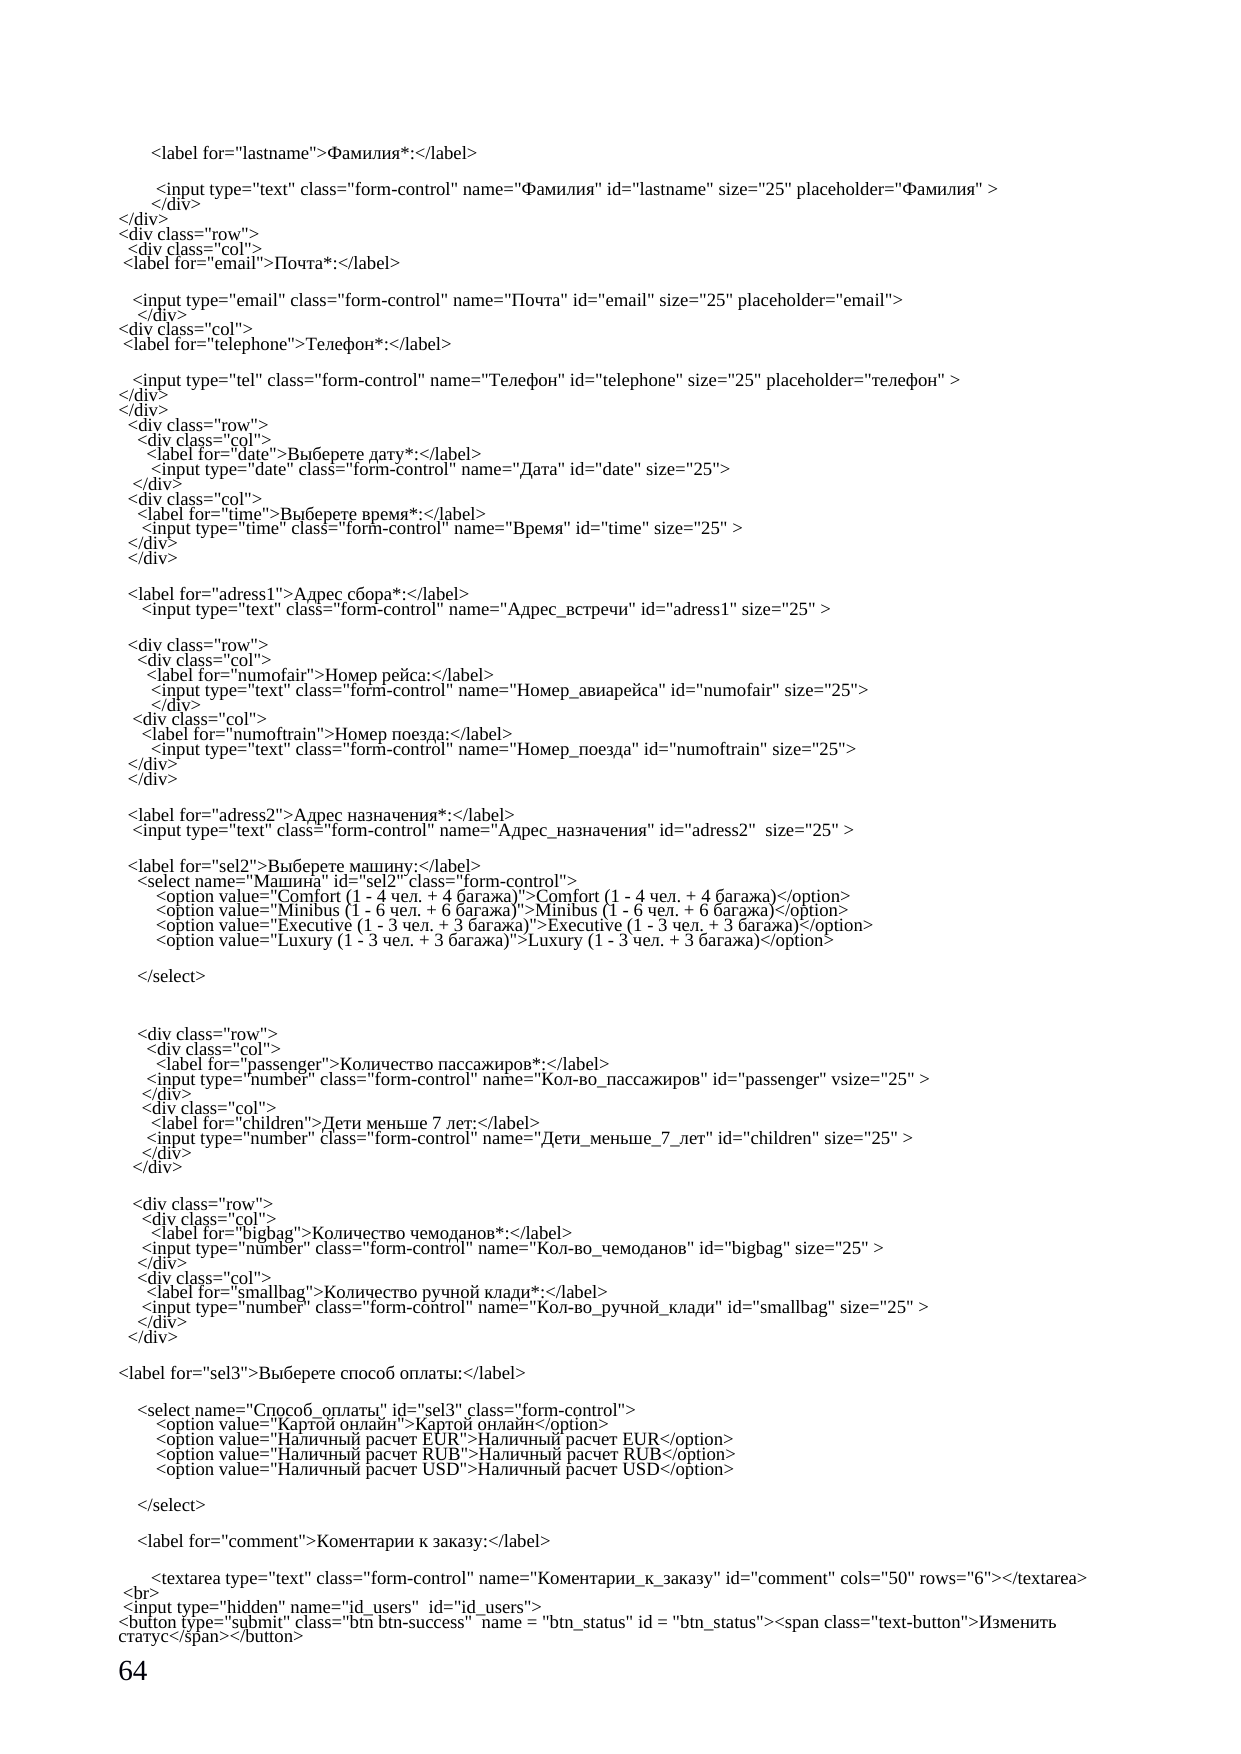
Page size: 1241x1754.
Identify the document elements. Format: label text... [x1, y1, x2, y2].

text <div class="col"> [118, 434, 1122, 449]
text <input type="number" class="form-control" name="Кол-во_чемоданов" id="bigbag" size="25" > [118, 1243, 1122, 1258]
text <div class="row"> [118, 419, 1122, 434]
text </div> [118, 1162, 1122, 1177]
text </div> [118, 538, 1122, 553]
text <input type="number" class="form-control" name="Кол-во_пассажиров" id="passenger" vsize="25" > [118, 1073, 1122, 1088]
text </div> [118, 1332, 1122, 1346]
text <input type="date" class="form-control" name="Дата" id="date" size="25"> [531, 464, 1122, 479]
text <input type="number" class="form-control" name="Дети_меньше_7_лет" id="children" size="25" > [118, 1132, 550, 1147]
text <div class="row"> [118, 228, 1122, 243]
text <option value="Executive (1 - 3 чел. + 3 багажа)">Executive (1 - 3 чел. + 3 багажа)</option> [118, 920, 1122, 935]
text <option value="Картой онлайн">Картой онлайн</option> [118, 1419, 1122, 1434]
text </div> [118, 773, 1122, 788]
text <div class="col"> [118, 1103, 1122, 1118]
text <input type="tel" class="form-control" name="Телефон" id="telephone" size="25" placeholder="телефон" > [118, 375, 531, 390]
text <input type="date" class="form-control" name="Дата" id="date" size="25"> [118, 464, 529, 479]
text <textarea type="text" class="form-control" name="Коментарии_к_заказу" id="comment" cols="50" rows="6"></textarea> [118, 1572, 1122, 1587]
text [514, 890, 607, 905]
text </div> [118, 1258, 1122, 1272]
text <label for="adress2">Адрес назначения*:</label> [118, 809, 1122, 824]
text <div class="row"> [118, 1198, 1122, 1213]
text </div> [118, 390, 1122, 405]
text <label for="lastname">Фамилия*:</label> [118, 148, 1122, 162]
text <select name="Машина" id="sel2" class="form-control"> [118, 876, 1122, 890]
text <label for="sel3">Выберете способ оплаты:</label> [118, 1368, 1122, 1383]
text <input type="text" class="form-control" name="Номер_авиарейса" id="numofair" size="25"> [118, 684, 1122, 699]
text <option value="Minibus (1 - 6 чел. + 6 багажа)">Minibus (1 - 6 чел. + 6 багажа)</option> [118, 905, 1122, 920]
text <label for="date">Выберете дату*:</label> [118, 449, 1122, 464]
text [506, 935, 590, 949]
text <label for="children">Дети меньше 7 лет:</label> [118, 1118, 331, 1132]
text <input type="text" class="form-control" name="Фамилия" id="lastname" size="25" placeholder="Фамилия" > [118, 184, 1122, 199]
text </div> [118, 553, 1122, 567]
text <button type="submit" class="btn btn-success" name = "btn_status" id = "btn_status"><span class="text-button">Изменить статус</span></button> [118, 1617, 1122, 1647]
text <option value="Наличный расчет USD">Наличный расчет USD</option> [118, 1463, 1122, 1478]
text </div> [118, 214, 1122, 228]
text </div> [118, 1317, 1122, 1332]
text <label for="sel2">Выберете машину:</label> [118, 861, 1122, 876]
text <label for="time">Выберете время*:</label> [118, 508, 1122, 523]
text </div> [118, 309, 1122, 324]
text </div> [118, 405, 1122, 419]
text </div> [118, 479, 1122, 493]
text <div class="col"> [118, 493, 1122, 508]
text <div class="col"> [118, 243, 1122, 258]
text <div class="col"> [118, 1272, 1122, 1287]
text </select> [118, 1500, 1122, 1514]
text <label for="telephone">Телефон*:</label> [118, 339, 347, 353]
text <label for="numofair">Номер рейса:</label> [118, 670, 1122, 684]
text <div class="col"> [118, 324, 1122, 339]
text <label for="bigbag">Количество чемоданов*:</label> [118, 1228, 1122, 1243]
text </div> [118, 1147, 1122, 1162]
text </div> [118, 758, 1122, 773]
text <div class="row"> [118, 1029, 1122, 1044]
text <label for="adress1">Адрес сбора*:</label> [118, 589, 1122, 604]
text <input type="text" class="form-control" name="Номер_поезда" id="numoftrain" size="25"> [118, 744, 1122, 758]
text </select> [118, 971, 1122, 986]
text <div class="row"> [118, 640, 1122, 655]
text <input type="hidden" name="id_users" id="id_users"> [118, 1602, 1122, 1617]
text <div class="col"> [118, 1044, 1122, 1058]
text <input type="email" class="form-control" name="Почта" id="email" size="25" placeholder="email"> [118, 294, 1122, 309]
text <label for="children">Дети меньше 7 лет:</label> [333, 1118, 1122, 1132]
text </div> [118, 699, 1122, 714]
text <label for="passenger">Количество пассажиров*:</label> [118, 1058, 1122, 1073]
text <div class="col"> [118, 655, 1122, 670]
text <label for="numoftrain">Номер поезда:</label> [118, 729, 1122, 744]
text <div class="col"> [118, 714, 1122, 729]
text <label for="telephone">Телефон*:</label> [349, 339, 1122, 353]
text <input type="number" class="form-control" name="Дети_меньше_7_лет" id="children" size="25" > [552, 1132, 1122, 1147]
text <label for="comment">Коментарии к заказу:</label> [118, 1536, 1122, 1551]
text <div class="col"> [118, 1213, 1122, 1228]
text <label for="smallbag">Количество ручной клади*:</label> [118, 1287, 1122, 1302]
text </div> [118, 1088, 1122, 1103]
text <input type="text" class="form-control" name="Адрес_назначения" id="adress2" size="25" > [118, 824, 511, 839]
text <option value="Наличный расчет RUB">Наличный расчет RUB</option> [118, 1449, 1122, 1463]
text <option value="Наличный расчет EUR">Наличный расчет EUR</option> [118, 1434, 1122, 1449]
text <input type="number" class="form-control" name="Кол-во_ручной_клади" id="smallbag" size="25" > [118, 1302, 1122, 1317]
text </div> [118, 199, 1122, 214]
text <label for="email">Почта*:</label> [118, 258, 1122, 273]
text <input type="text" class="form-control" name="Адрес_встречи" id="adress1" size="25" > [118, 604, 1122, 618]
text <select name="Способ_оплаты" id="sel3" class="form-control"> [118, 1404, 1122, 1419]
text <input type="text" class="form-control" name="Адрес_назначения" id="adress2" size="25" > [506, 824, 1122, 839]
text <br> [118, 1587, 1122, 1602]
text <input type="time" class="form-control" name="Время" id="time" size="25" > [118, 523, 1122, 538]
